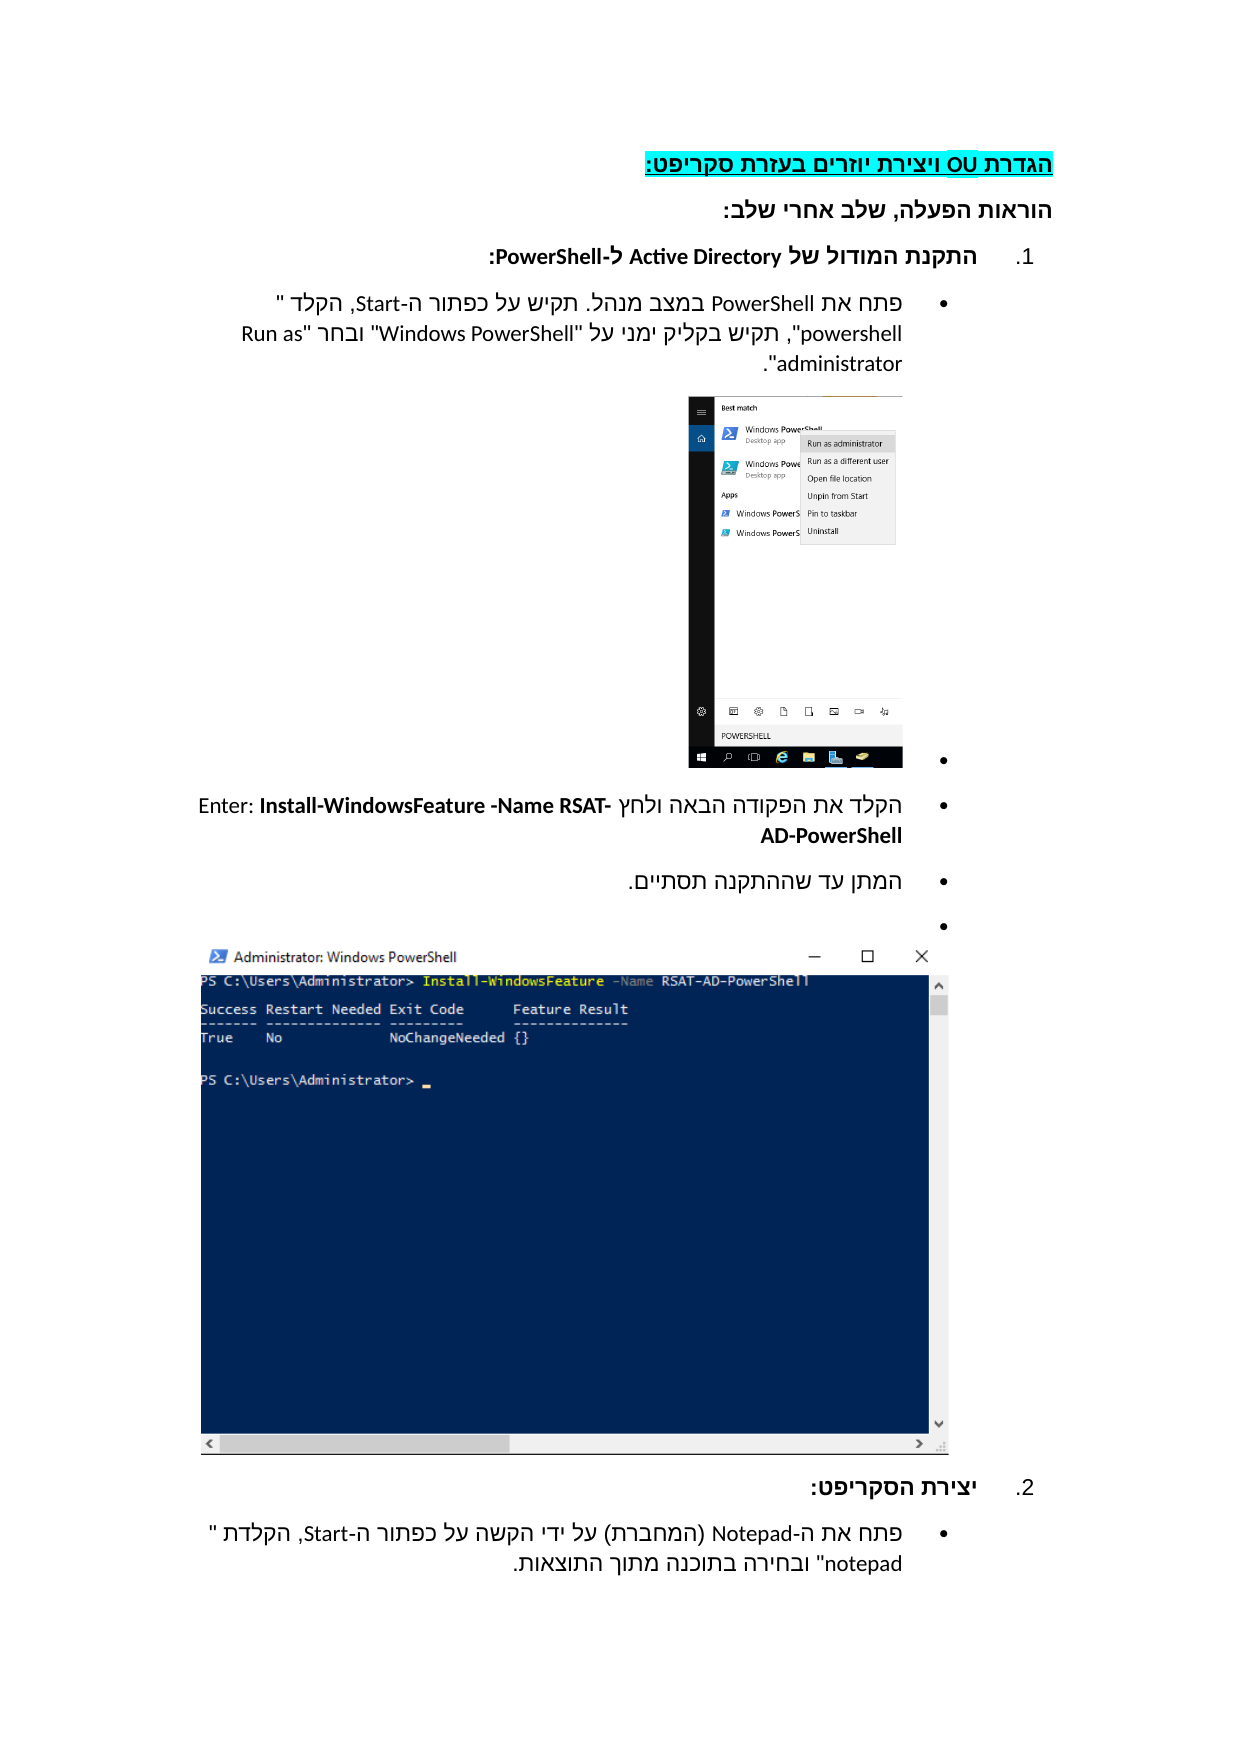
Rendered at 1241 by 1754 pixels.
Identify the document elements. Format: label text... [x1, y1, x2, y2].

picture [688, 396, 903, 768]
text הוראות הפעלה, שלב אחרי שלב: [187, 197, 1053, 223]
text הגדרת OU ויצירת יוזרים בעזרת סקריפט: [187, 150, 947, 178]
list המתן עד שההתקנה תסתיים. [187, 868, 940, 894]
list פתח את ה-Notepad (המחברת) על ידי הקשה על כפתור ה-Start, הקלדת "notepad" ובחירה בתוכנה מתוך התוצאות. [187, 1519, 940, 1577]
picture [201, 941, 949, 1455]
list יצירת הסקריפט: [187, 1474, 1015, 1500]
list הקלד את הפקודה הבאה ולחץ Enter: Install-WindowsFeature -Name RSAT-AD-PowerShell [187, 791, 940, 849]
list פתח את PowerShell במצב מנהל. תקיש על כפתור ה-Start, הקלד "powershell", תקיש בקליק ימני על "Windows PowerShell" ובחר "Run as administrator". [187, 289, 940, 377]
list התקנת המודול של Active Directory ל-PowerShell: [187, 242, 1015, 270]
